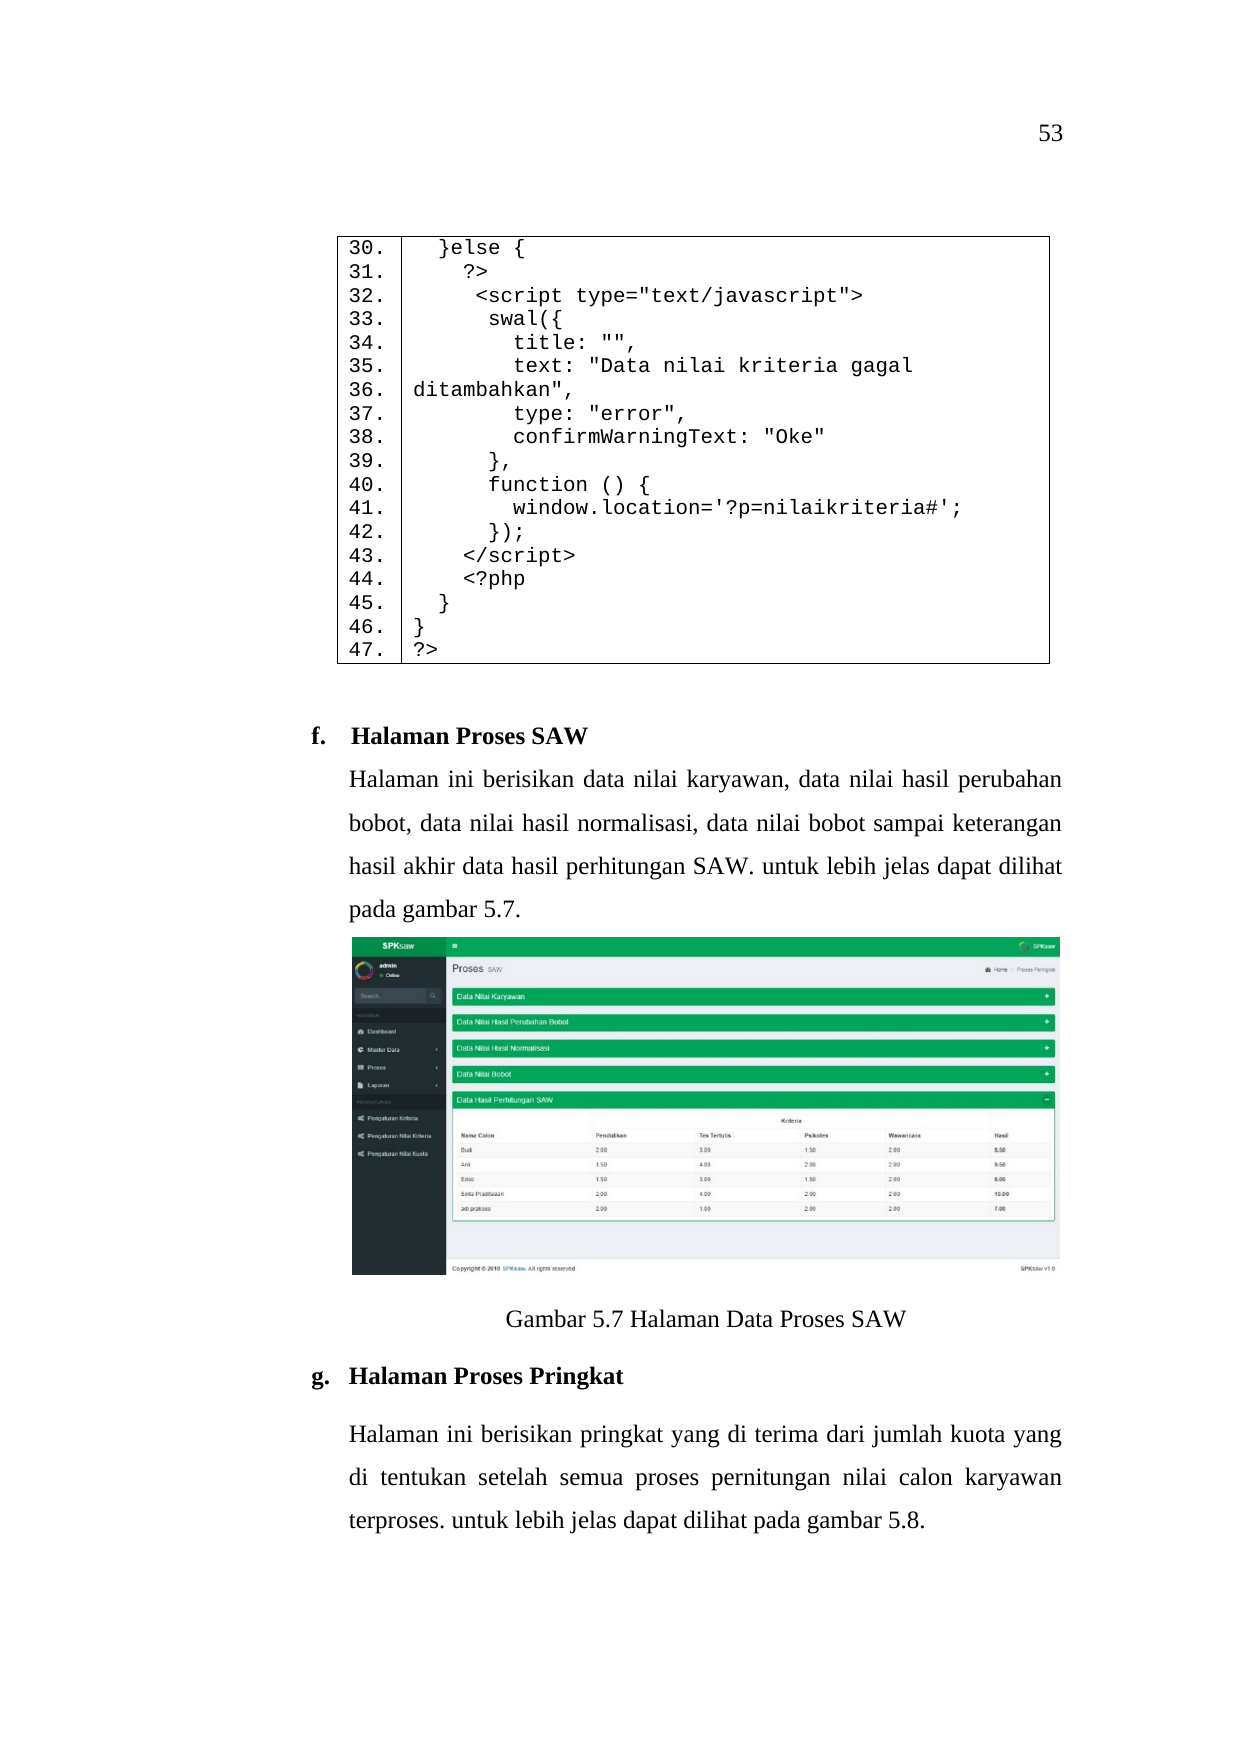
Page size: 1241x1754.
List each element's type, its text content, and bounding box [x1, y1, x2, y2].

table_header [402, 237, 1049, 663]
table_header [338, 237, 401, 663]
list Halaman Proses Pringkat [311, 1361, 1063, 1390]
text Halaman ini berisikan data nilai karyawan, data nilai hasil perubahan bobot, data nilai hasil normalisasi, data nilai bobot sampai keterangan hasil akhir data hasil perhitungan SAW. untuk lebih jelas dapat dilihat pada gambar 5.7. [349, 764, 1063, 923]
picture [352, 937, 1060, 1275]
text Halaman ini berisikan pringkat yang di terima dari jumlah kuota yang di tentukan setelah semua proses pernitungan nilai calon karyawan terproses. untuk lebih jelas dapat dilihat pada gambar 5.8. [348, 1419, 1063, 1534]
list Halaman Proses SAW [311, 721, 1063, 750]
